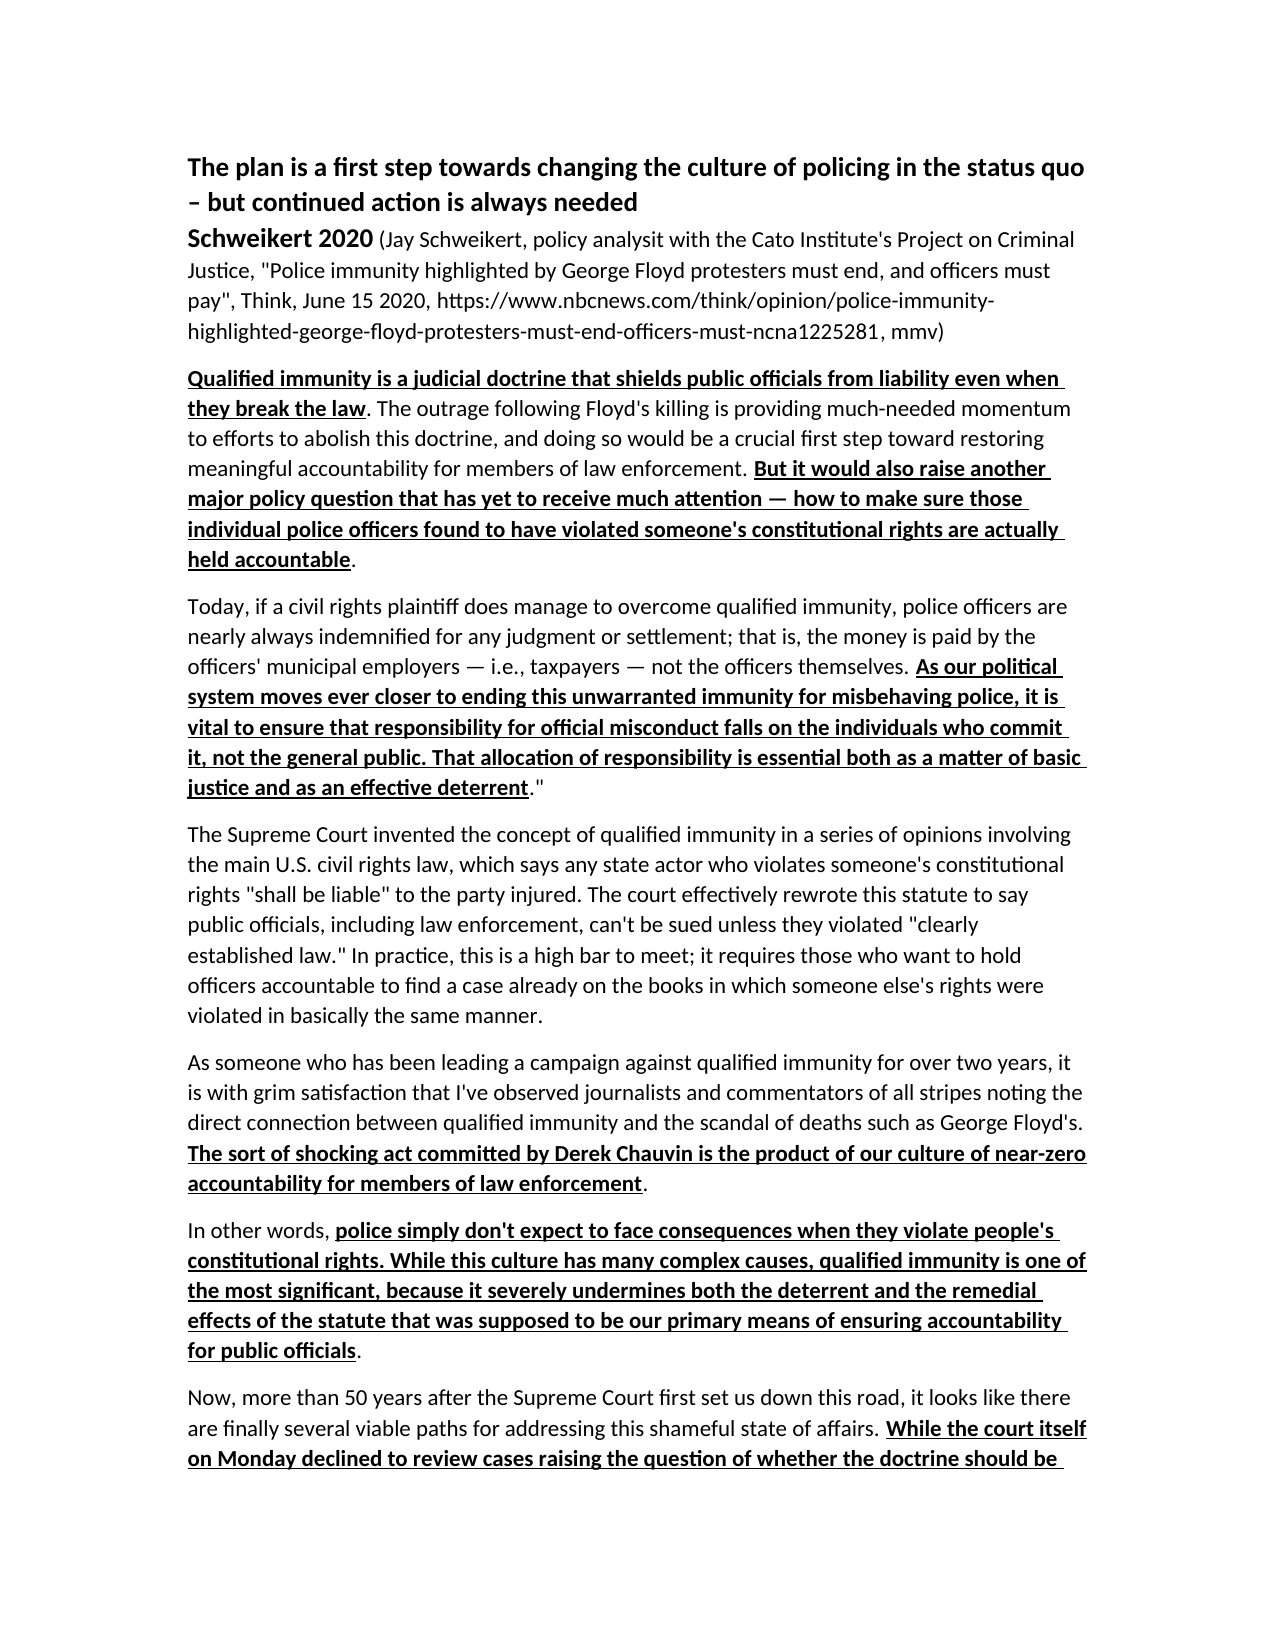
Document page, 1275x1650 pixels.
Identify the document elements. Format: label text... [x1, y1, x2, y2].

subtitle The plan is a first step towards changing the culture of policing in the status quo – but continued action is always needed [187, 150, 1087, 219]
text Qualified immunity is a judicial doctrine that shields public officials from liability even when they break the law. The outrage following Floyd's killing is providing much-needed momentum to efforts to abolish this doctrine, and doing so would be a crucial first step toward restoring meaningful accountability for members of law enforcement. But it would also raise another major policy question that has yet to receive much attention — how to make sure those individual police officers found to have violated someone's constitutional rights are actually held accountable. [187, 364, 1087, 573]
text Schweikert 2020 (Jay Schweikert, policy analysit with the Cato Institute's Project on Criminal Justice, "Police immunity highlighted by George Floyd protesters must end, and officers must pay", Think, June 15 2020, https://www.nbcnews.com/think/opinion/police-immunity-highlighted-george-floyd-protesters-must-end-officers-must-ncna1225281, mmv) [187, 221, 1087, 345]
text The Supreme Court invented the concept of qualified immunity in a series of opinions involving the main U.S. civil rights law, which says any state actor who violates someone's constitutional rights "shall be liable" to the party injured. The court effectively rewrote this statute to say public officials, including law enforcement, can't be sued unless they violated "clearly established law." In practice, this is a high bar to meet; it requires those who want to hold officers accountable to find a case already on the books in which someone else's rights were violated in basically the same manner. [187, 820, 1087, 1029]
text Today, if a civil rights plaintiff does manage to overcome qualified immunity, police officers are nearly always indemnified for any judgment or settlement; that is, the money is paid by the officers' municipal employers — i.e., taxpayers — not the officers themselves. As our political system moves ever closer to ending this unwarranted immunity for misbehaving police, it is vital to ensure that responsibility for official misconduct falls on the individuals who commit it, not the general public. That allocation of responsibility is essential both as a matter of basic justice and as an effective deterrent." [187, 592, 1087, 767]
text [187, 1383, 1087, 1472]
text As someone who has been leading a campaign against qualified immunity for over two years, it is with grim satisfaction that I've observed journalists and commentators of all stripes noting the direct connection between qualified immunity and the scandal of deaths such as George Floyd's. The sort of shocking act committed by Derek Chauvin is the product of our culture of near-zero accountability for members of law enforcement. [187, 1048, 1087, 1163]
text In other words, police simply don't expect to face consequences when they violate people's constitutional rights. While this culture has many complex causes, qualified immunity is one of the most significant, because it severely undermines both the deterrent and the remedial effects of the statute that was supposed to be our primary means of ensuring accountability for public officials. [187, 1216, 1087, 1270]
text In other words, police simply don't expect to face consequences when they violate people's constitutional rights. While this culture has many complex causes, qualified immunity is one of the most significant, because it severely undermines both the deterrent and the remedial effects of the statute that was supposed to be our primary means of ensuring accountability for public officials. [187, 1271, 1087, 1365]
text As someone who has been leading a campaign against qualified immunity for over two years, it is with grim satisfaction that I've observed journalists and commentators of all stripes noting the direct connection between qualified immunity and the scandal of deaths such as George Floyd's. The sort of shocking act committed by Derek Chauvin is the product of our culture of near-zero accountability for members of law enforcement. [187, 1164, 1087, 1197]
